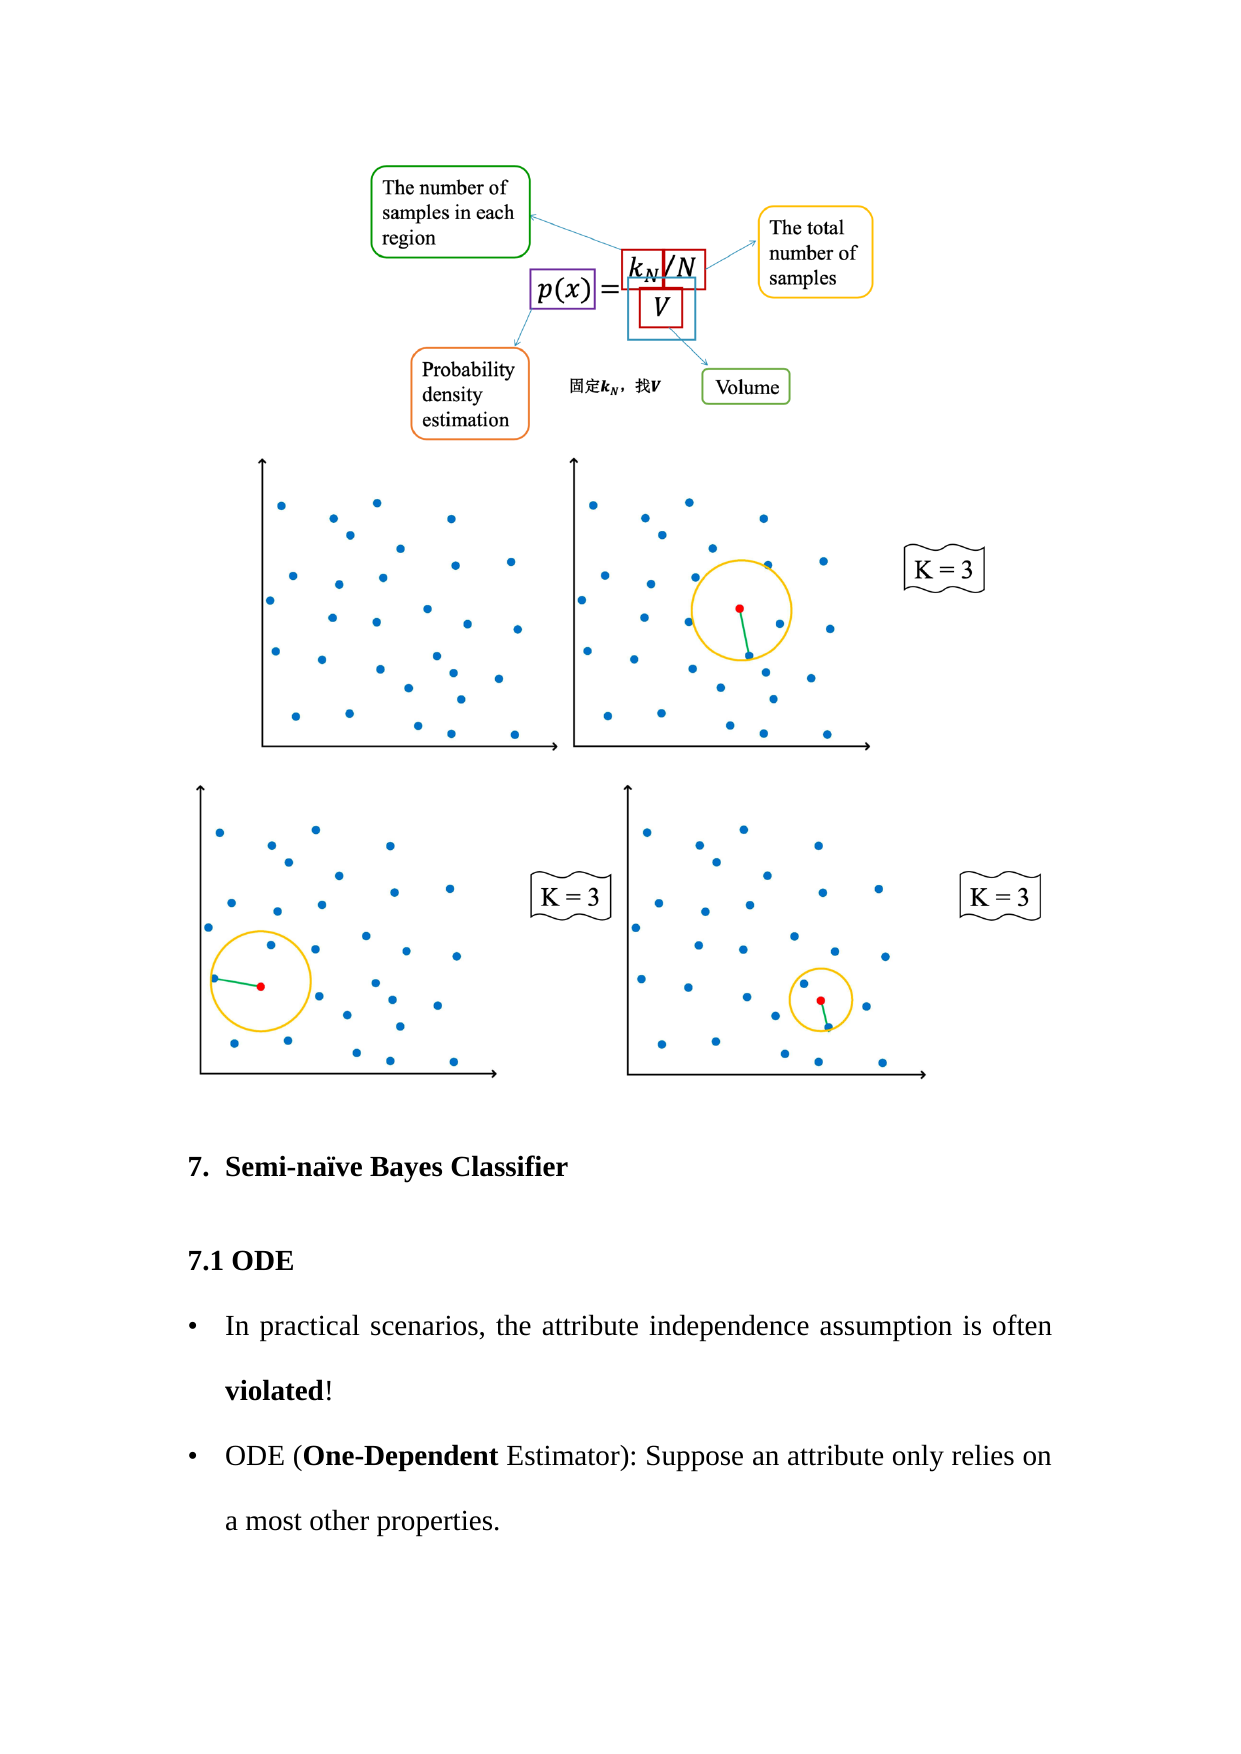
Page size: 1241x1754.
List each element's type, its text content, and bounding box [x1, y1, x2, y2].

subtitle Semi-naïve Bayes Classifier [187, 1134, 1053, 1199]
subtitle ODE [187, 1228, 1053, 1293]
picture [251, 454, 990, 753]
list In practical scenarios, the attribute independence assumption is often violated! [187, 1293, 1053, 1423]
picture [362, 162, 878, 445]
list ODE (One-Dependent Estimator): Suppose an attribute only relies on a most other properties. [187, 1423, 1053, 1553]
picture [191, 779, 1049, 1080]
